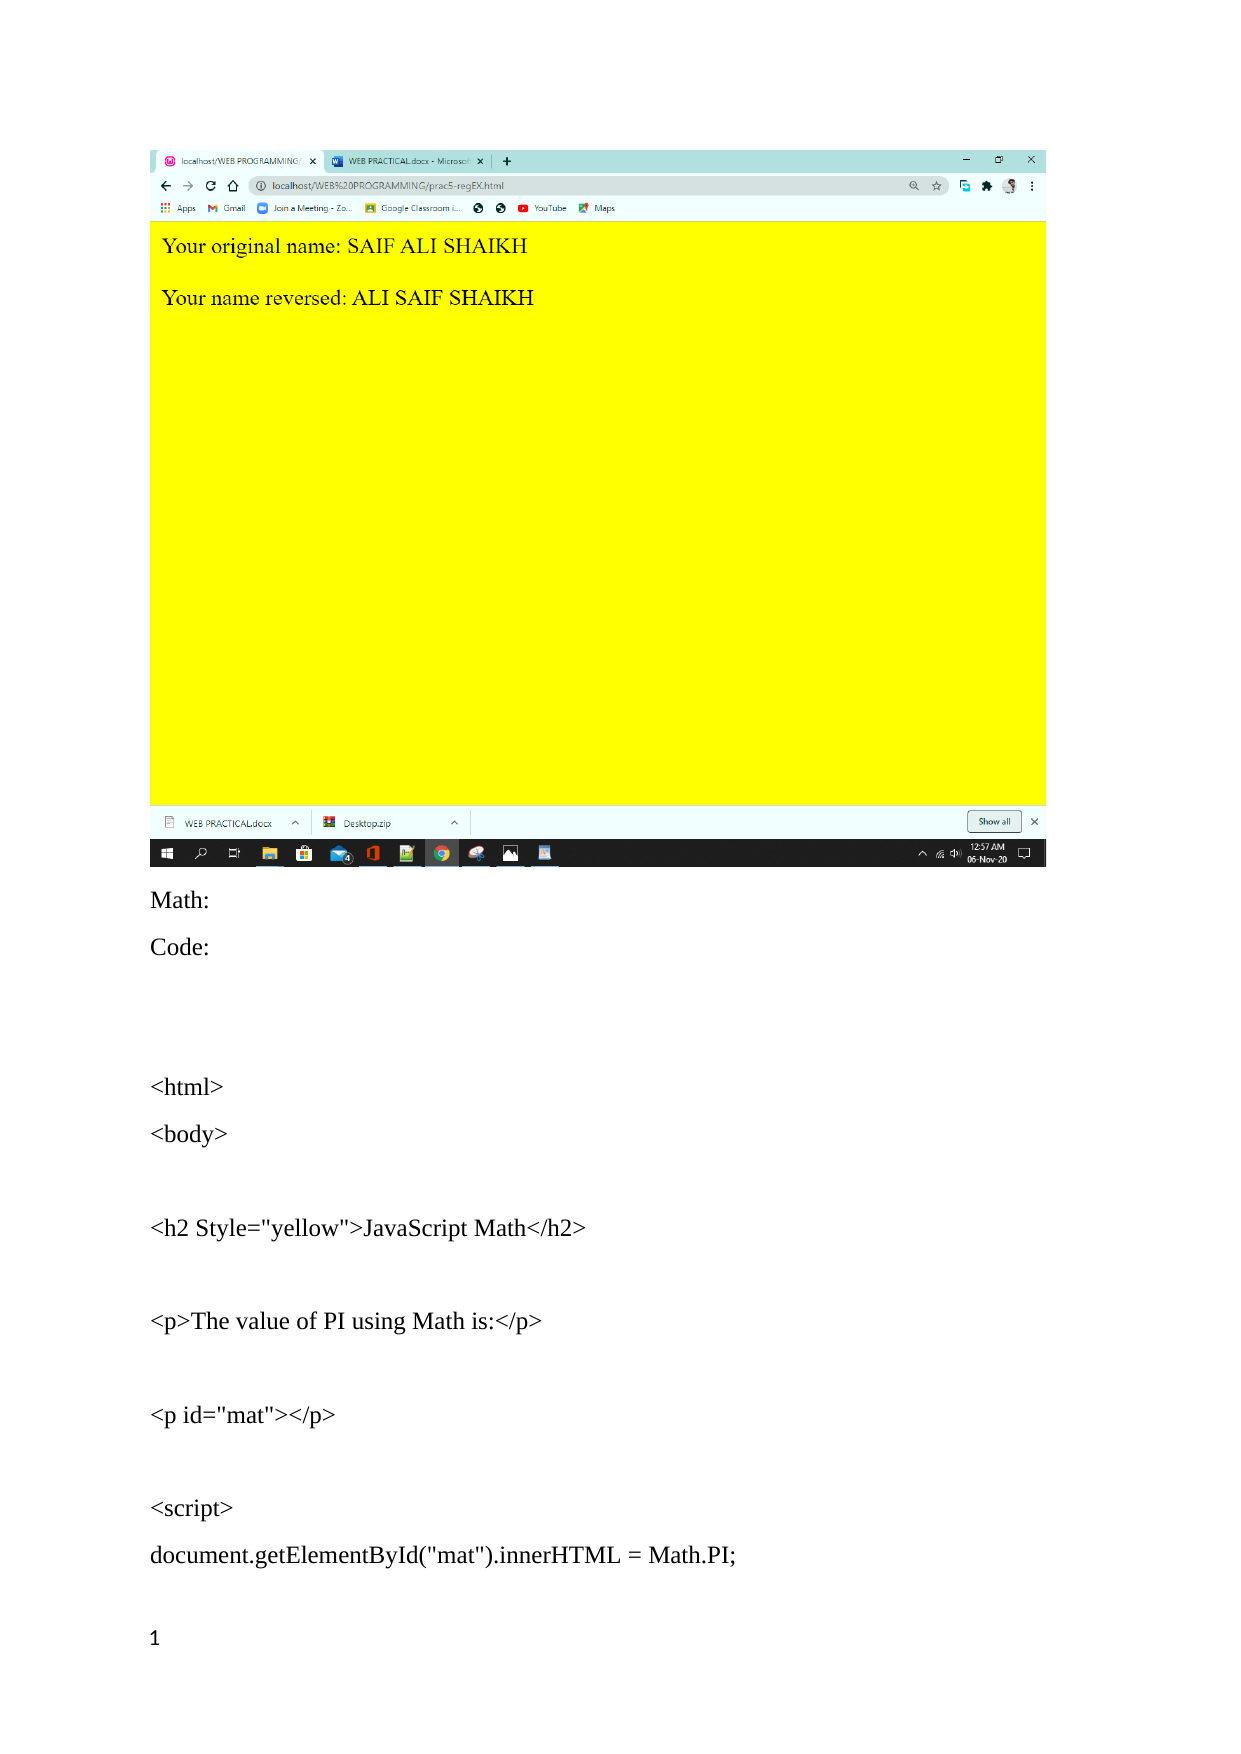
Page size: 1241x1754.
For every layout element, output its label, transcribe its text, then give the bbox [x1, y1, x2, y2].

picture [150, 150, 1047, 867]
text document.getElementById("mat").innerHTML = Math.PI; [150, 1540, 1090, 1569]
text <h2 Style="yellow">JavaScript Math</h2> [150, 1213, 1090, 1242]
text <body> [150, 1119, 1090, 1148]
text <script> [150, 1493, 1090, 1522]
text <p>The value of PI using Math is:</p> [150, 1306, 1090, 1335]
text <html> [150, 1072, 1090, 1101]
text Math: [150, 885, 1090, 914]
text <p id="mat"></p> [150, 1400, 1090, 1428]
text Code: [150, 932, 1090, 961]
